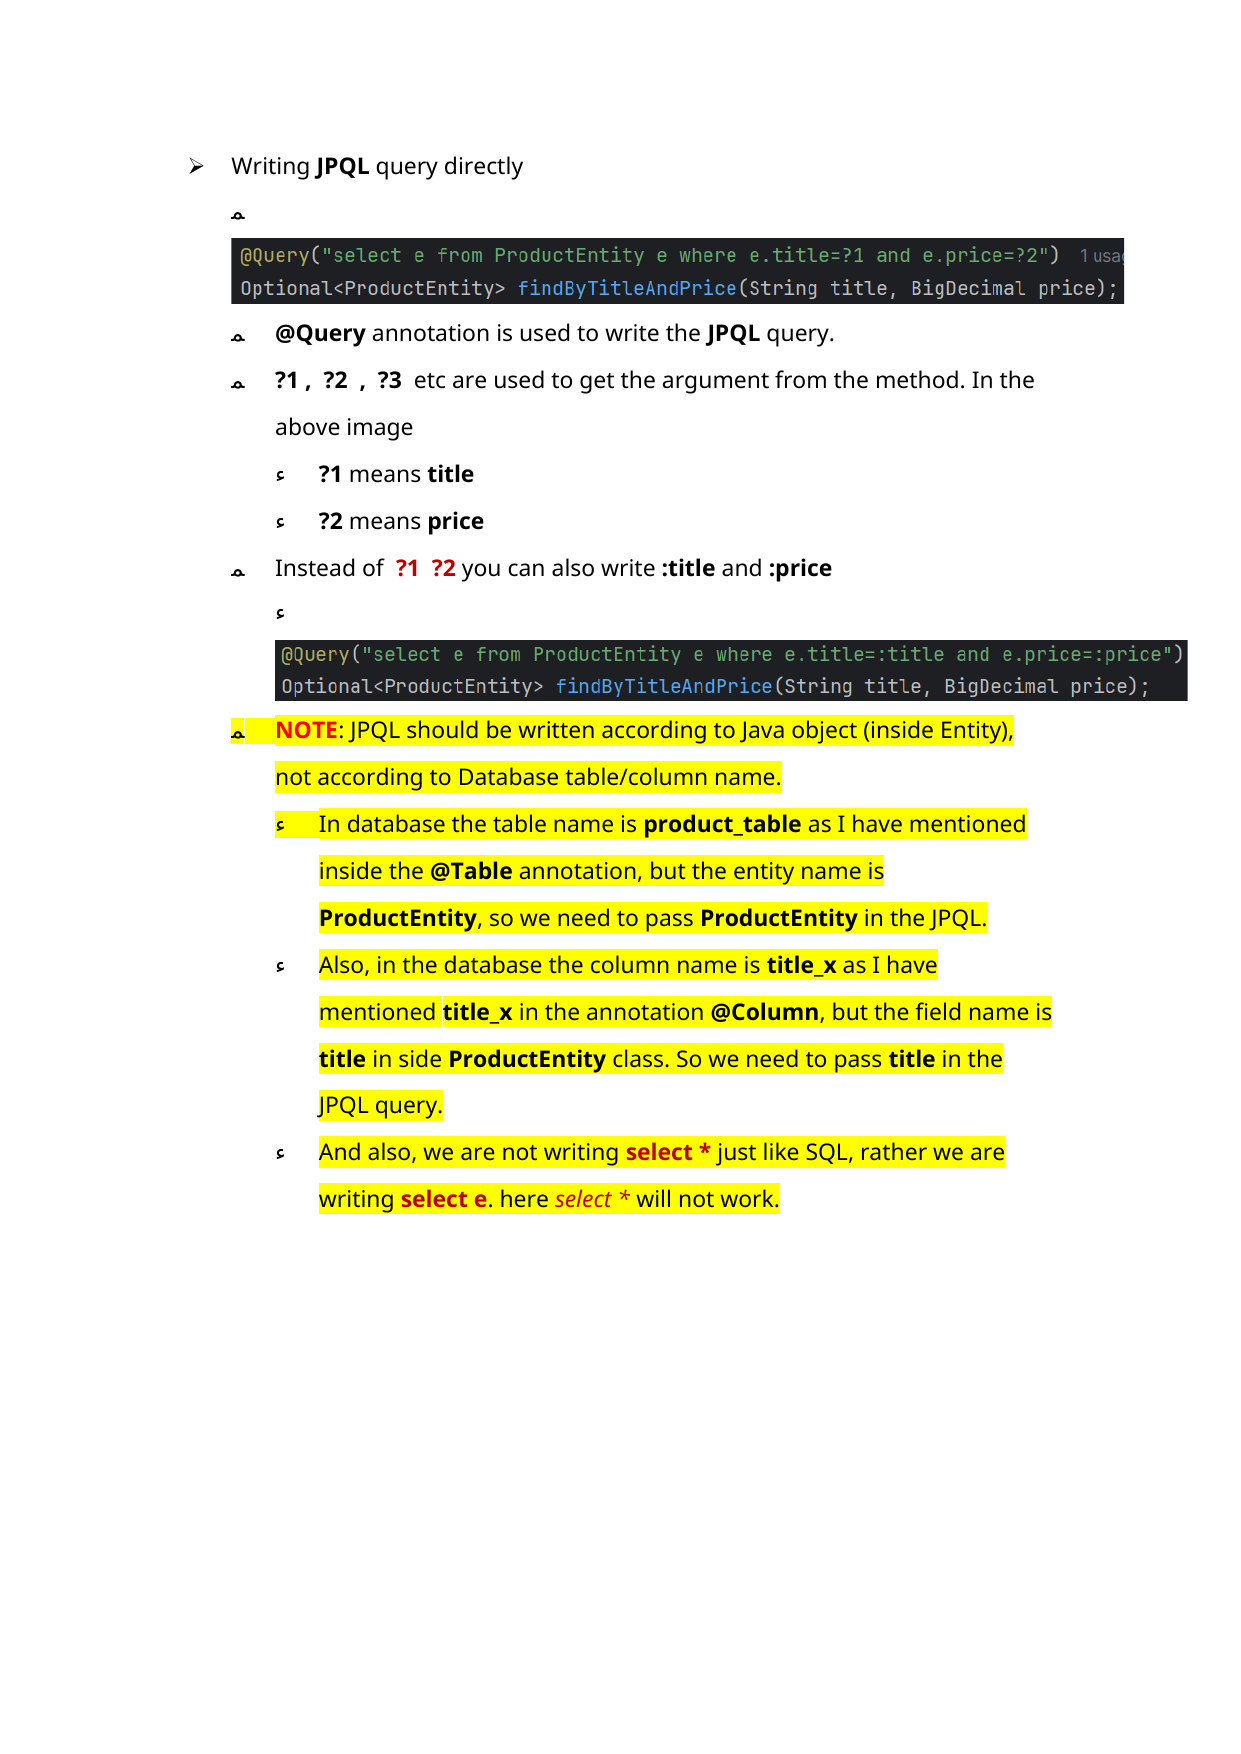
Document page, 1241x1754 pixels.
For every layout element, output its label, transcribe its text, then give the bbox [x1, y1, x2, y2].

list And also, we are not writing select * just like SQL, rather we are writing select e. here select * will not work. [275, 1136, 1053, 1214]
list ?1 means title [275, 458, 1053, 489]
list Writing JPQL query directly [187, 150, 1053, 181]
list ?2 means price [275, 505, 1053, 536]
list Also, in the database the column name is title_x as I have mentioned title_x in the annotation @Column, but the field name is title in side ProductEntity class. So we need to pass title in the JPQL query. [275, 949, 1053, 1121]
list NOTE: JPQL should be written according to Java object (inside Entity), not according to Database table/column name. [231, 714, 1053, 793]
list @Query annotation is used to write the JPQL query. [231, 317, 1053, 348]
list ?1 , ?2 , ?3 etc are used to get the argument from the method. In the above image [231, 364, 1053, 442]
picture [231, 238, 1125, 304]
list Instead of ?1 ?2 you can also write :title and :price [231, 552, 1053, 583]
picture [275, 640, 1188, 701]
list In database the table name is product_table as I have mentioned inside the @Table annotation, but the entity name is ProductEntity, so we need to pass ProductEntity in the JPQL. [275, 808, 1053, 933]
